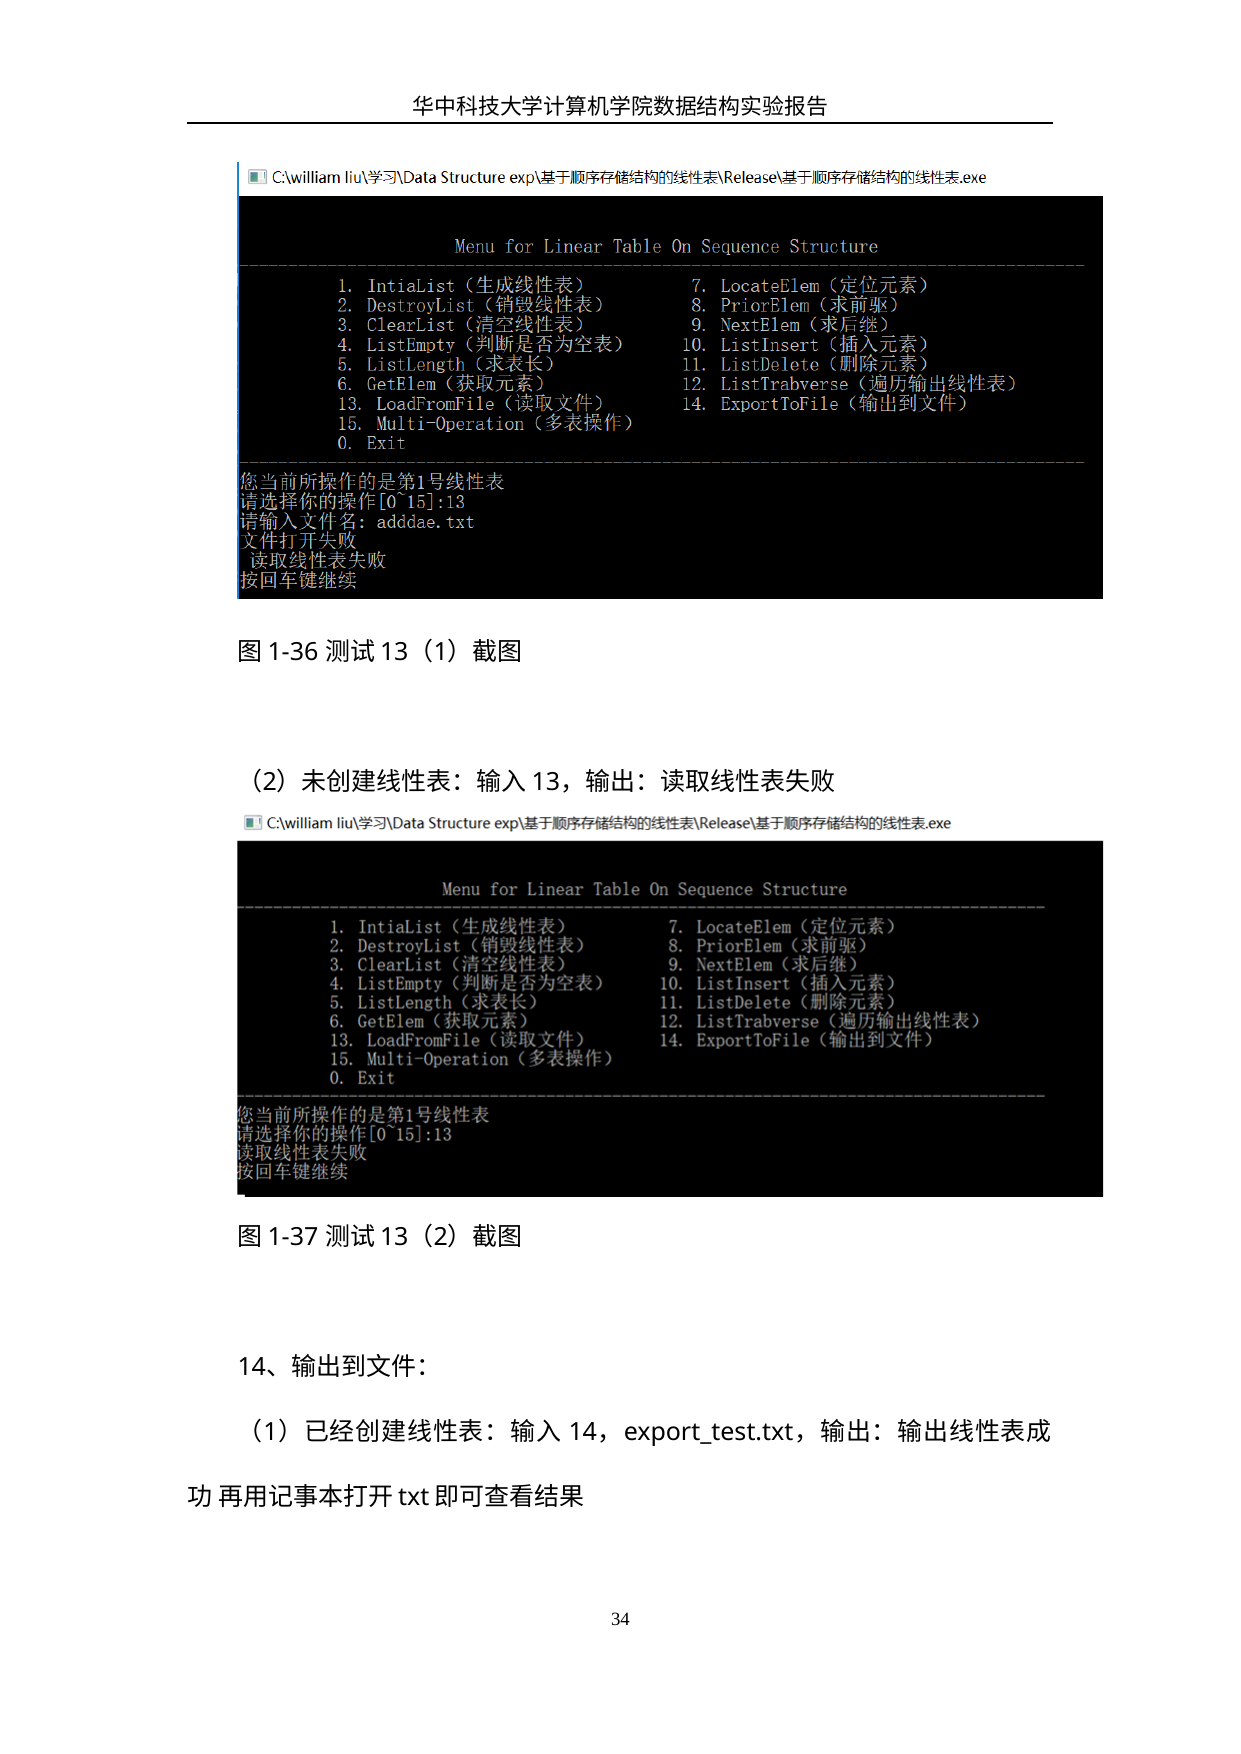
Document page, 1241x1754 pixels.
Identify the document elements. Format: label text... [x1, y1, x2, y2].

text 14、输出到文件： [187, 1332, 1053, 1397]
picture [237, 812, 1104, 1197]
text 图1-37 测试13（2）截图 [187, 1202, 1053, 1267]
text （1）已经创建线性表：输入14，export_test.txt，输出：输出线性表成功 再用记事本打开txt即可查看结果 [187, 1397, 1053, 1527]
text （2）未创建线性表：输入13，输出：读取线性表失败 [187, 747, 1053, 812]
text 图1-36 测试13（1）截图 [187, 617, 1053, 682]
picture [237, 162, 1103, 599]
